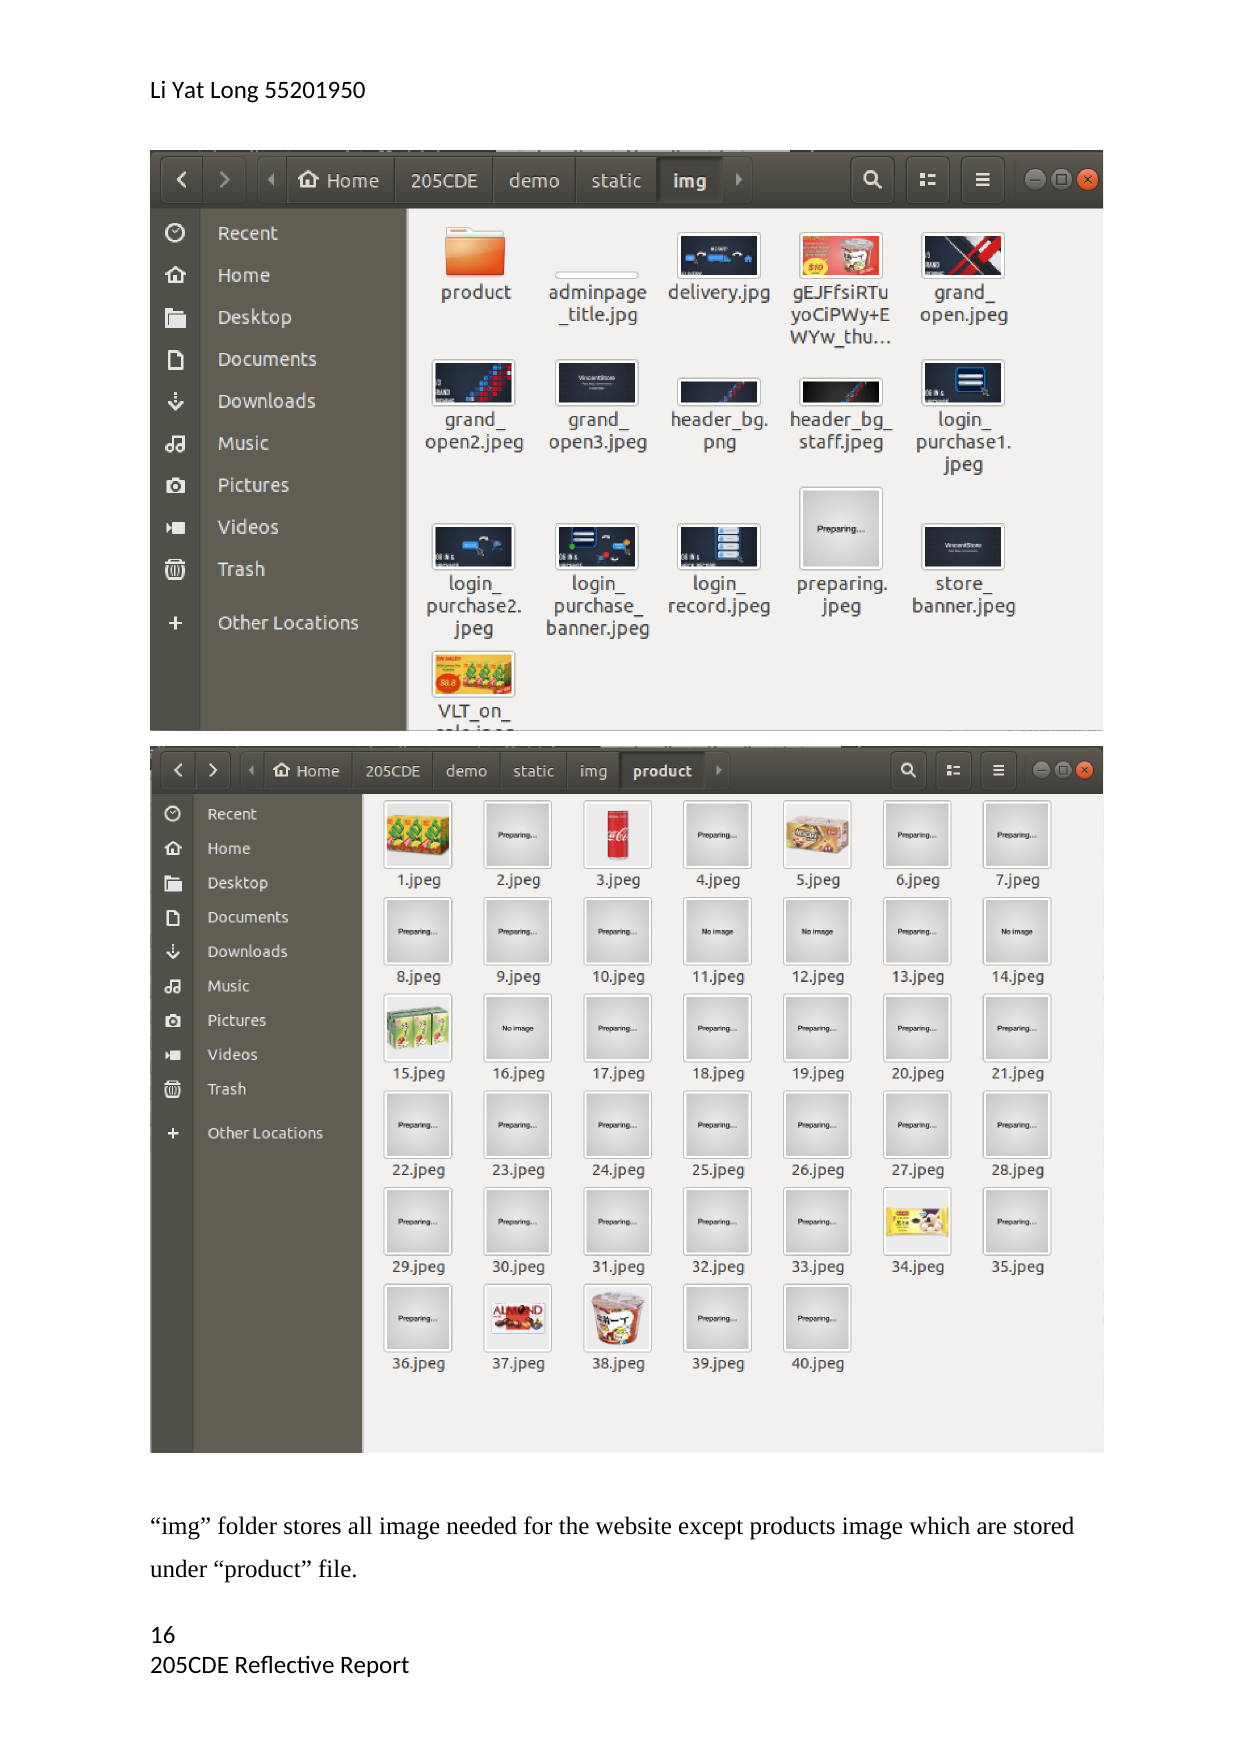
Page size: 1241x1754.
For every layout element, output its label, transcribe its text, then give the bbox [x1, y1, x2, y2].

picture [150, 150, 1104, 731]
picture [150, 746, 1104, 1453]
text “img” folder stores all image needed for the website except products image which are stored under “product” file. [150, 1511, 1090, 1583]
